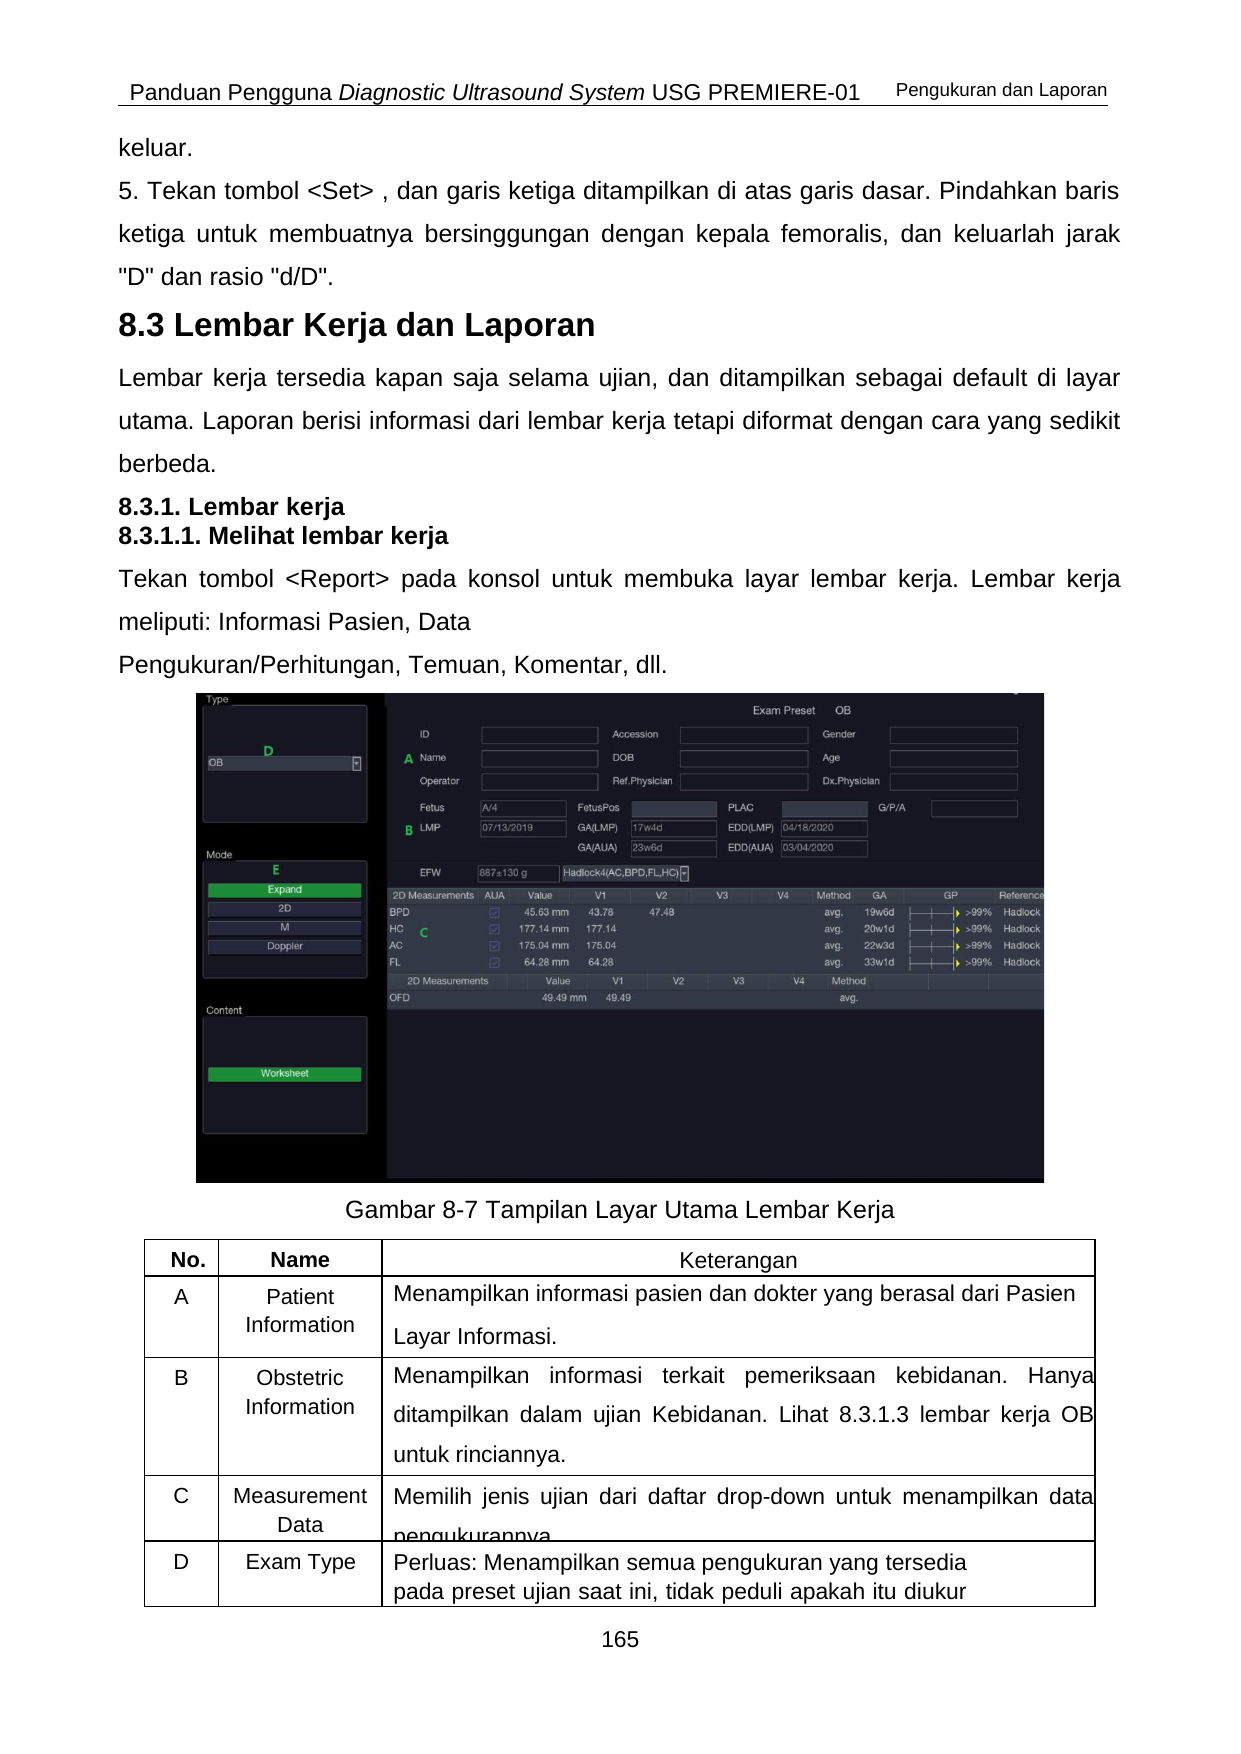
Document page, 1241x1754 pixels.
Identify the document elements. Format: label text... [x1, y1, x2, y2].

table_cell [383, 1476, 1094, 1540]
text 8.3.1.1. Melihat lembar kerja [118, 521, 1122, 550]
text Lembar kerja tersedia kapan saja selama ujian, dan ditampilkan sebagai default di layar utama. Laporan berisi informasi dari lembar kerja tetapi diformat dengan cara yang sedikit berbeda. [118, 363, 1122, 478]
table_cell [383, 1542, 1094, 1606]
picture [196, 693, 1045, 1183]
subtitle 8.3.1. Lembar kerja [118, 492, 1112, 521]
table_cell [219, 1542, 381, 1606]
text Gambar 8-7 Tampilan Layar Utama Lembar Kerja [118, 1195, 1122, 1224]
text Tekan tombol <Report> pada konsol untuk membuka layar lembar kerja. Lembar kerja meliputi: Informasi Pasien, Data [118, 564, 1122, 636]
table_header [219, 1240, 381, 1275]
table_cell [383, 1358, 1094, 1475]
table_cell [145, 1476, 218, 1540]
subtitle 8.3 Lembar Kerja dan Laporan [118, 305, 1122, 344]
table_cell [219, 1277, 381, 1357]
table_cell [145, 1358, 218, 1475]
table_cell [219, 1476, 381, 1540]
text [118, 133, 1122, 161]
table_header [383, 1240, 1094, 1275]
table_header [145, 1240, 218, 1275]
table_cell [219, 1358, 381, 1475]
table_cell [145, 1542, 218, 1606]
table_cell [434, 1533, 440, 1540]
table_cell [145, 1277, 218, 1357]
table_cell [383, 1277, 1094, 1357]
text 5. Tekan tombol <Set> , dan garis ketiga ditampilkan di atas garis dasar. Pindahkan baris ketiga untuk membuatnya bersinggungan dengan kepala femoralis, dan keluarlah jarak "D" dan rasio "d/D". [118, 176, 1122, 291]
text Pengukuran/Perhitungan, Temuan, Komentar, dll. [118, 650, 1122, 679]
